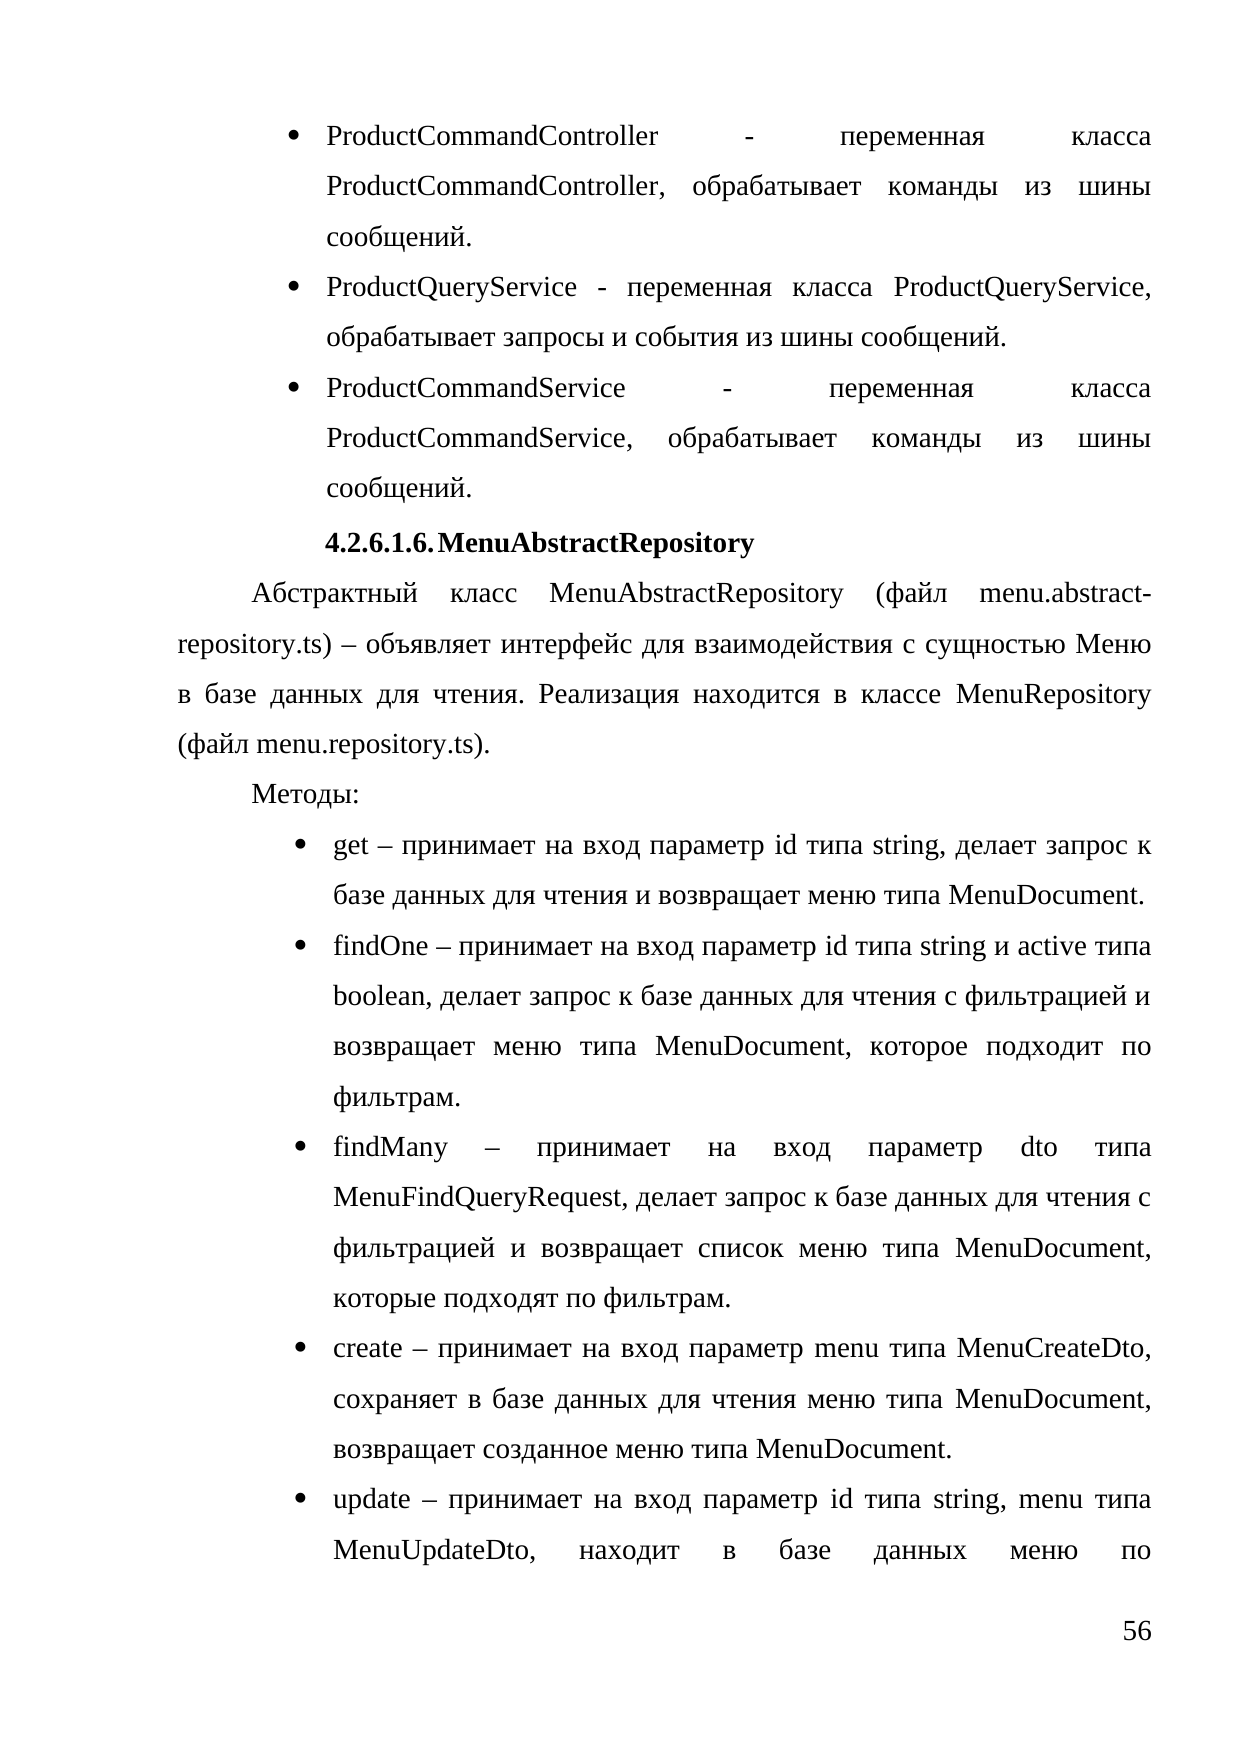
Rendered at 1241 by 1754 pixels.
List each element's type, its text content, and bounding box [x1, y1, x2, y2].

text Методы: [177, 777, 1152, 810]
subtitle MenuAbstractRepository [325, 525, 1152, 559]
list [295, 1481, 1152, 1565]
list create – принимает на вход параметр menu типа MenuCreateDto, сохраняет в базе данных для чтения меню типа MenuDocument, возвращает созданное меню типа MenuDocument. [295, 1330, 1152, 1465]
text Абстрактный класс MenuAbstractRepository (файл menu.abstract-repository.ts) – объявляет интерфейс для взаимодействия с сущностью Меню в базе данных для чтения. Реализация находится в классе MenuRepository (файл menu.repository.ts). [177, 575, 1152, 760]
list get – принимает на вход параметр id типа string, делает запрос к базе данных для чтения и возвращает меню типа MenuDocument. [295, 827, 1152, 911]
list findOne – принимает на вход параметр id типа string и active типа boolean, делает запрос к базе данных для чтения с фильтрацией и возвращает меню типа MenuDocument, которое подходит по фильтрам. [295, 928, 1152, 1112]
list ProductQueryService - переменная класса ProductQueryService, обрабатывает запросы и события из шины сообщений. [288, 269, 1152, 353]
list findMany – принимает на вход параметр dto типа MenuFindQueryRequest, делает запрос к базе данных для чтения с фильтрацией и возвращает список меню типа MenuDocument, которые подходят по фильтрам. [295, 1129, 1152, 1314]
list ProductCommandController - переменная класса ProductCommandController, обрабатывает команды из шины сообщений. [288, 118, 1152, 252]
list ProductCommandService - переменная класса ProductCommandService, обрабатывает команды из шины сообщений. [288, 370, 1152, 504]
